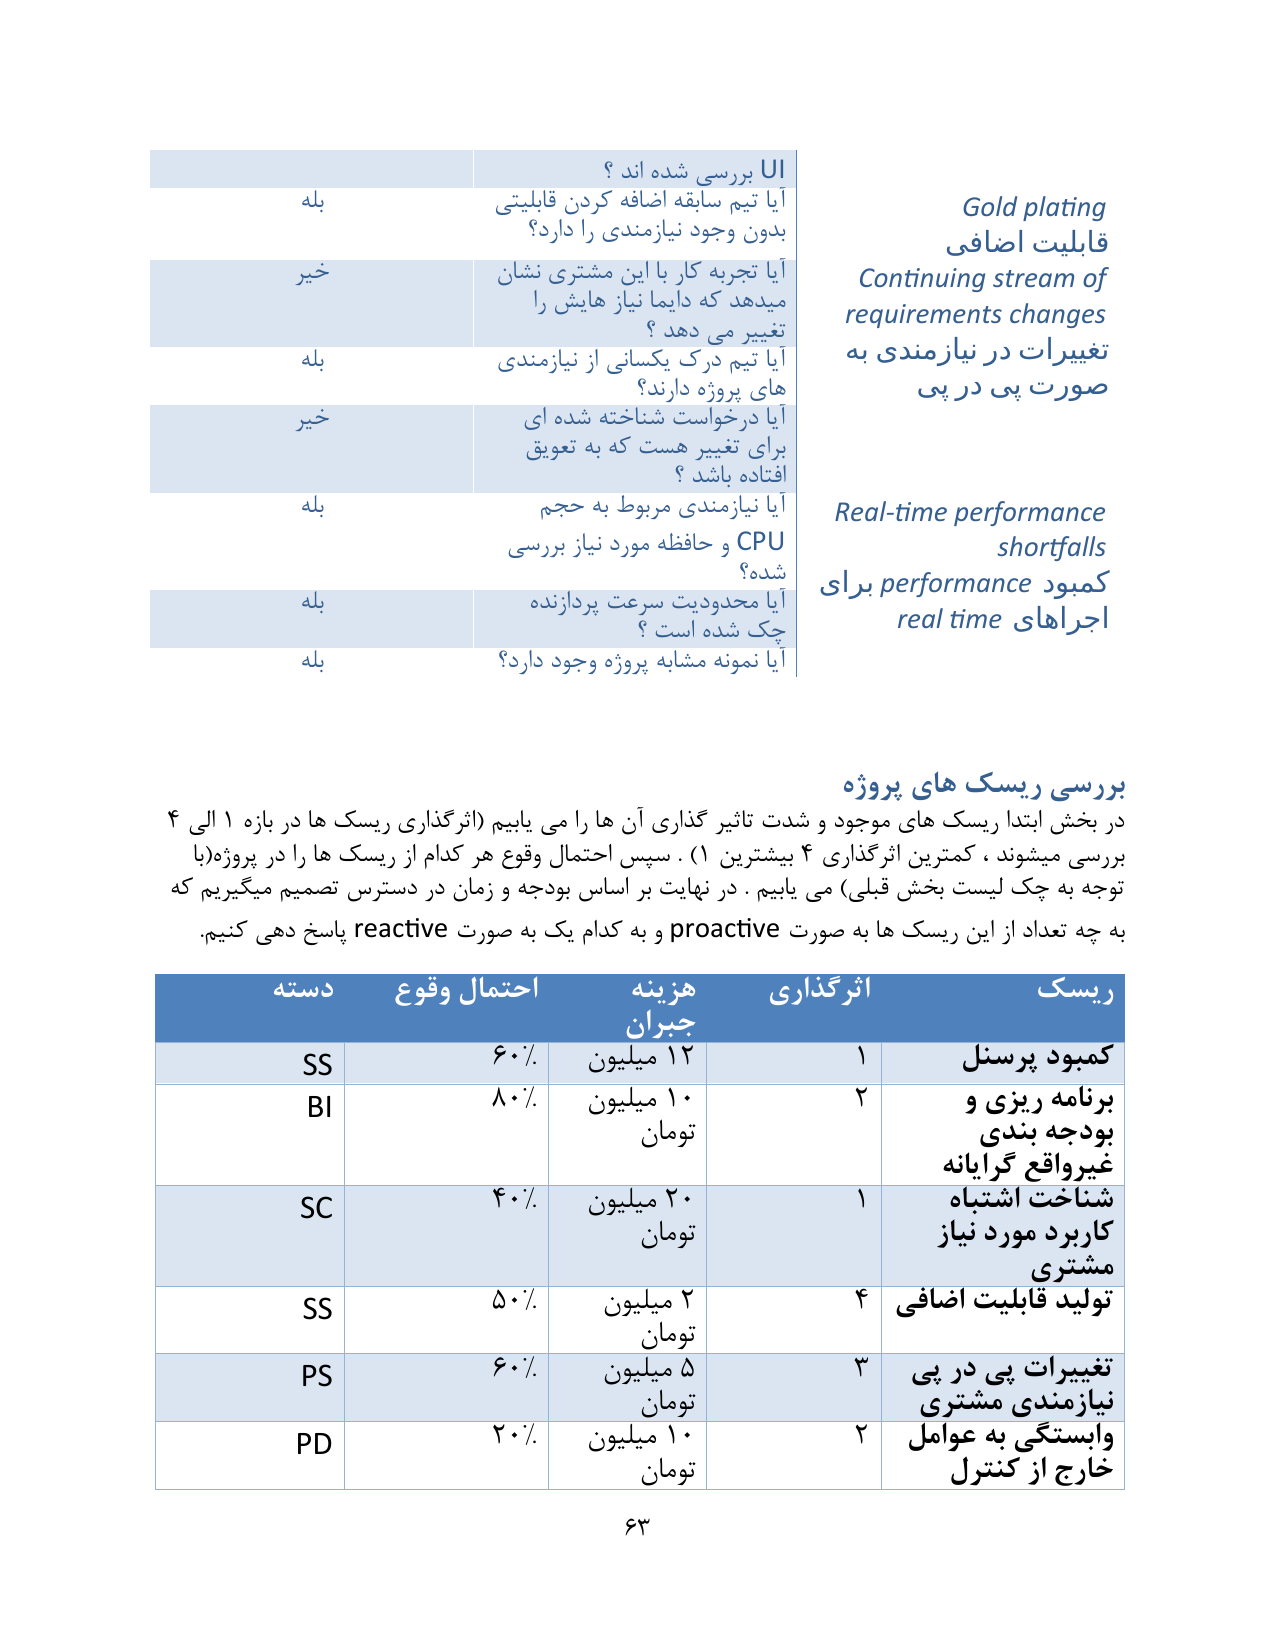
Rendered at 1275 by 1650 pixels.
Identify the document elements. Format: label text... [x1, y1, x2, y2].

table_cell آیا نمونه مشابه پروژه وجود دارد؟ [474, 648, 796, 677]
subtitle بررسی ریسک های پروژه [150, 770, 1125, 803]
table_cell 2 میلیون تومان [549, 1287, 706, 1353]
table_cell 50% [345, 1287, 548, 1353]
table_cell بله [150, 590, 473, 648]
table_cell خیر [150, 405, 473, 493]
table_cell آیا محدودیت سرعت پردازنده چک شده است ؟ [474, 590, 796, 648]
table_header احتمال وقوع [345, 975, 548, 1042]
table_cell 60% [345, 1354, 548, 1421]
table_cell 80% [345, 1085, 548, 1184]
table_cell بله [150, 347, 473, 405]
table_header اثرگذاری [707, 975, 881, 1042]
table_cell آیا تیم سابقه اضافه کردن قابلیتی بدون وجود نیازمندی را دارد؟ [474, 188, 796, 259]
table_cell تغییرات پی در پی نیازمندی مشتری [882, 1354, 1124, 1421]
table_cell بله [150, 493, 473, 589]
table_cell 5 میلیون تومان [549, 1354, 706, 1421]
table_cell SC [156, 1186, 344, 1286]
table_cell بله [150, 648, 473, 677]
table_cell کمبود پرسنل [882, 1043, 1124, 1083]
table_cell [882, 1422, 1124, 1489]
table_cell Continuing stream of requirements changes تغییرات در نیازمندی به صورت پی در پی [797, 260, 1121, 493]
table_cell شناخت اشتباه کاربرد مورد نیاز مشتری [882, 1186, 1124, 1286]
table_cell آیا تیم درک یکسانی از نیازمندی های پروژه دارند؟ [474, 347, 796, 405]
table_cell Real-time performance shortfalls کمبود performance برای اجراهای real time [797, 493, 1121, 677]
table_cell خیر [150, 260, 473, 347]
table_cell تولید قابلیت اضافی [882, 1287, 1124, 1353]
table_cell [474, 150, 796, 188]
table_cell آیا درخواست شناخته شده ای برای تغییر هست که به تعویق افتاده باشد ؟ [474, 405, 796, 493]
table_cell SS [156, 1043, 344, 1083]
table_cell SS [156, 1287, 344, 1353]
table_cell PD [156, 1422, 344, 1489]
table_cell بله [150, 150, 473, 188]
table_cell 20% [345, 1422, 548, 1489]
table_cell 2 [707, 1085, 881, 1184]
table_cell 10 میلیون تومان [549, 1422, 706, 1489]
table_cell PS [156, 1354, 344, 1421]
table_cell 40% [345, 1186, 548, 1286]
table_cell 20 میلیون تومان [549, 1186, 706, 1286]
table_cell 4 [707, 1287, 881, 1353]
table_header هزینه جبران [549, 975, 706, 1042]
table_cell 1 [707, 1043, 881, 1083]
table_cell 60% [345, 1043, 548, 1083]
table_cell 1 [707, 1186, 881, 1286]
table_cell بله [150, 188, 473, 259]
table_cell آیا نیازمندی مربوط به حجم CPU و حافظه مورد نیاز بررسی شده؟ [474, 493, 796, 589]
table_cell آیا تجربه کار با این مشتری نشان میدهد که دایما نیاز هایش را تغییر می دهد ؟ [474, 260, 796, 347]
table_cell 10 میلیون تومان [549, 1085, 706, 1184]
table_cell 12 میلیون [549, 1043, 706, 1083]
table_cell Gold plating قابلیت اضافی [797, 188, 1121, 259]
table_cell برنامه ریزی و بودجه بندی غیرواقع گرایانه [882, 1085, 1124, 1184]
table_cell BI [156, 1085, 344, 1184]
table_header ریسک [882, 975, 1124, 1042]
table_header دسته [156, 975, 344, 1042]
table_cell 2 [707, 1422, 881, 1489]
text در بخش ابتدا ریسک های موجود و شدت تاثیر گذاری آن ها را می یابیم (اثرگذاری ریسک ها در بازه 1 الی 4 بررسی میشوند ، کمترین اثرگذاری 4 بیشترین 1) . سپس احتمال وقوع هر کدام از ریسک ها را در پروژه(با توجه به چک لیست بخش قبلی) می یابیم . در نهایت بر اساس بودجه و زمان در دسترس تصمیم میگیریم که به چه تعداد از این ریسک ها به صورت proactive و به کدام یک به صورت reactive پاسخ دهی کنیم. [150, 808, 1125, 947]
table_cell 3 [707, 1354, 881, 1421]
